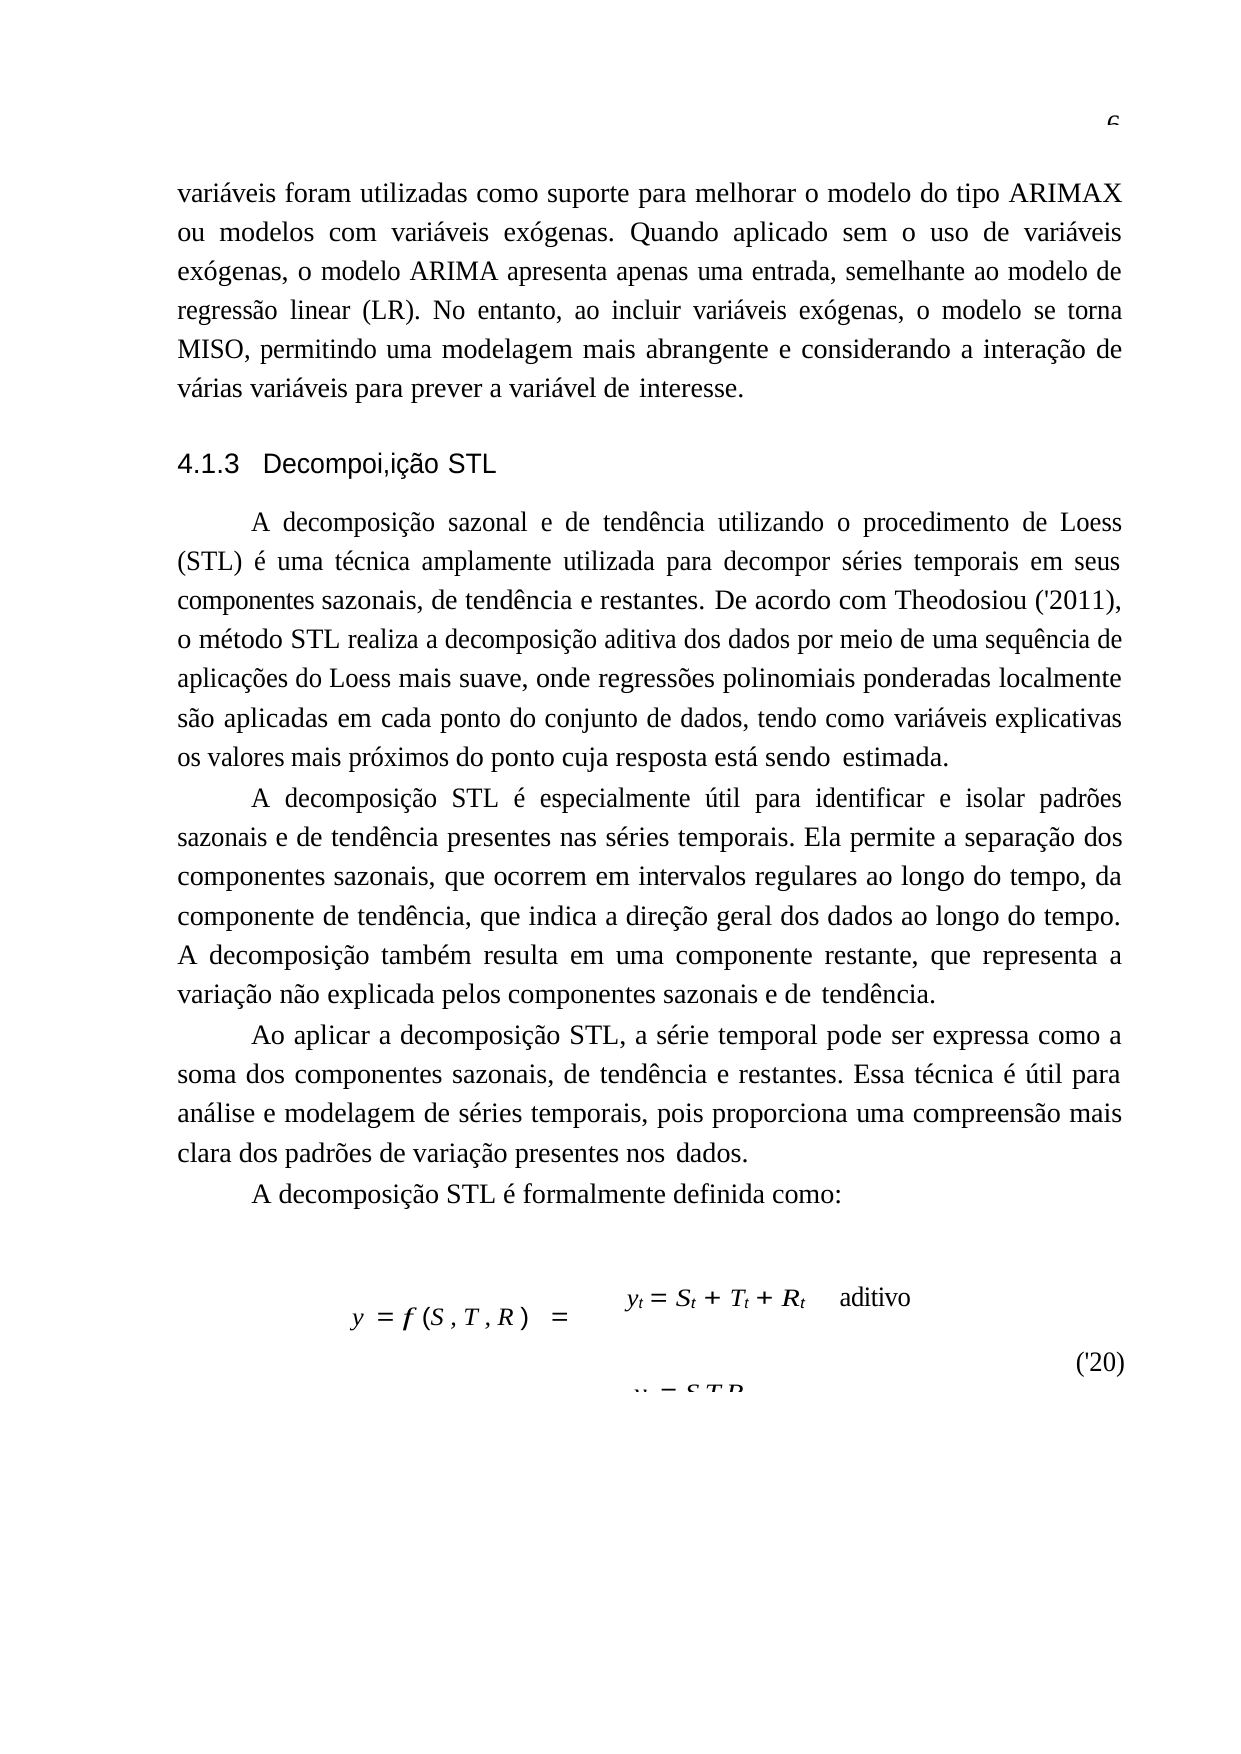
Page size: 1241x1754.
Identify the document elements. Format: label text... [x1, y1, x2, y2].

text A decomposição STL é formalmente definida como: [251, 1177, 1240, 1209]
text Ao aplicar a decomposição STL, a série temporal pode ser expressa como a soma dos componentes sazonais, de tendência e restantes. Essa técnica é útil para análise e modelagem de séries temporais, pois proporciona uma compreensão mais clara dos padrões de variação presentes nos dados. [177, 1018, 1122, 1168]
text ('20) [1073, 1345, 1127, 1377]
text A decomposição sazonal e de tendência utilizando o procedimento de Loess (STL) é uma técnica amplamente utilizada para decompor séries temporais em seus componentes sazonais, de tendência e restantes. De acordo com Theodosiou ('2011), o método STL realiza a decomposição aditiva dos dados por meio de uma sequência de aplicações do Loess mais suave, onde regressões polinomiais ponderadas localmente são aplicadas em cada ponto do conjunto de dados, tendo como variáveis explicativas os valores mais próximos do ponto cuja resposta está sendo estimada. [177, 505, 1122, 772]
list Decompoi,ição STL [177, 447, 1240, 480]
text y = f (S , T , R ) = yt = St + Tt + Rt aditivo [352, 1280, 912, 1331]
text variáveis foram utilizadas como suporte para melhorar o modelo do tipo ARIMAX ou modelos com variáveis exógenas. Quando aplicado sem o uso de variáveis exógenas, o modelo ARIMA apresenta apenas uma entrada, semelhante ao modelo de regressão linear (LR). No entanto, ao incluir variáveis exógenas, o modelo se torna MISO, permitindo uma modelagem mais abrangente e considerando a interação de várias variáveis para prever a variável de interesse. [177, 176, 1122, 404]
text A decomposição STL é especialmente útil para identificar e isolar padrões sazonais e de tendência presentes nas séries temporais. Ela permite a separação dos componentes sazonais, que ocorrem em intervalos regulares ao longo do tempo, da componente de tendência, que indica a direção geral dos dados ao longo do tempo. A decomposição também resulta em uma componente restante, que representa a variação não explicada pelos componentes sazonais e de tendência. [177, 781, 1122, 1009]
